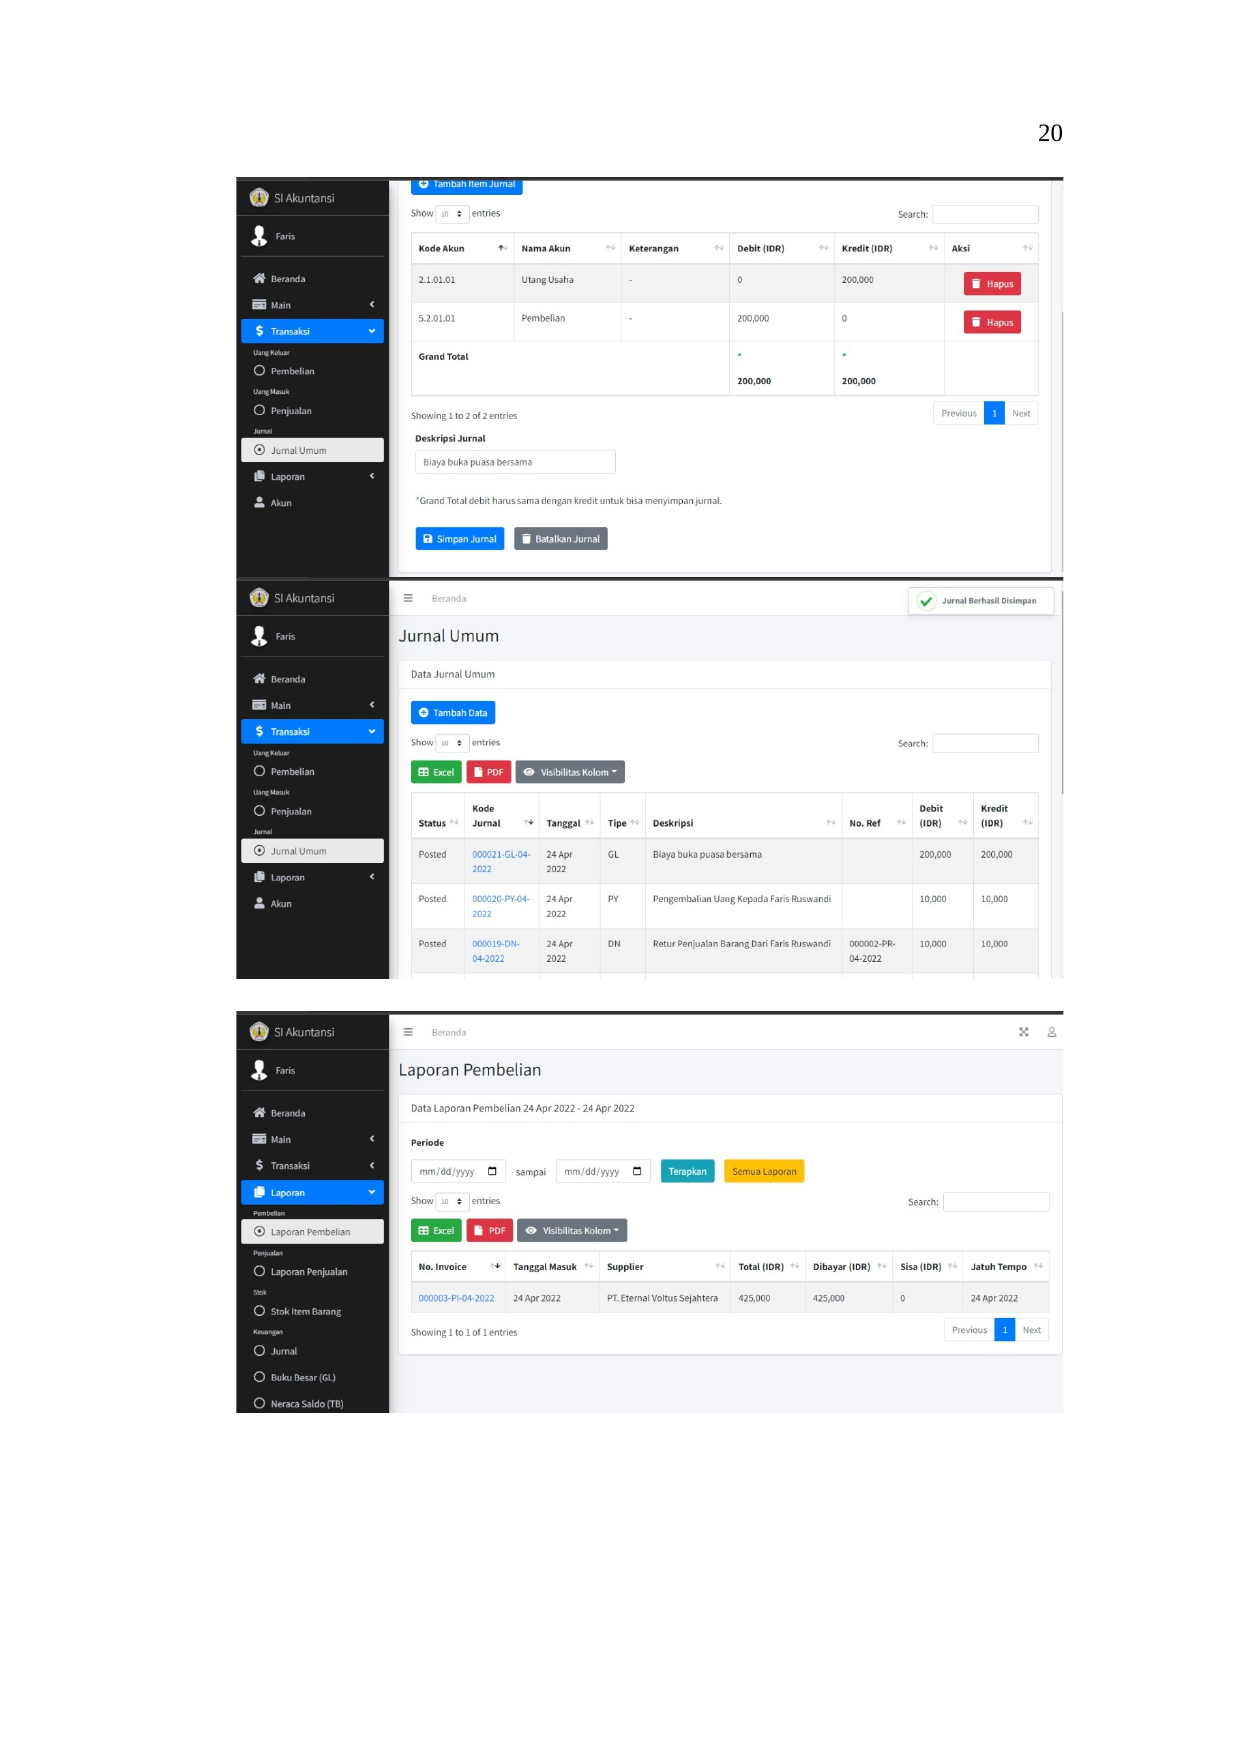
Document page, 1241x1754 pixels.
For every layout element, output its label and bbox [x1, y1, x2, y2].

picture [236, 177, 1064, 979]
picture [236, 1011, 1064, 1413]
